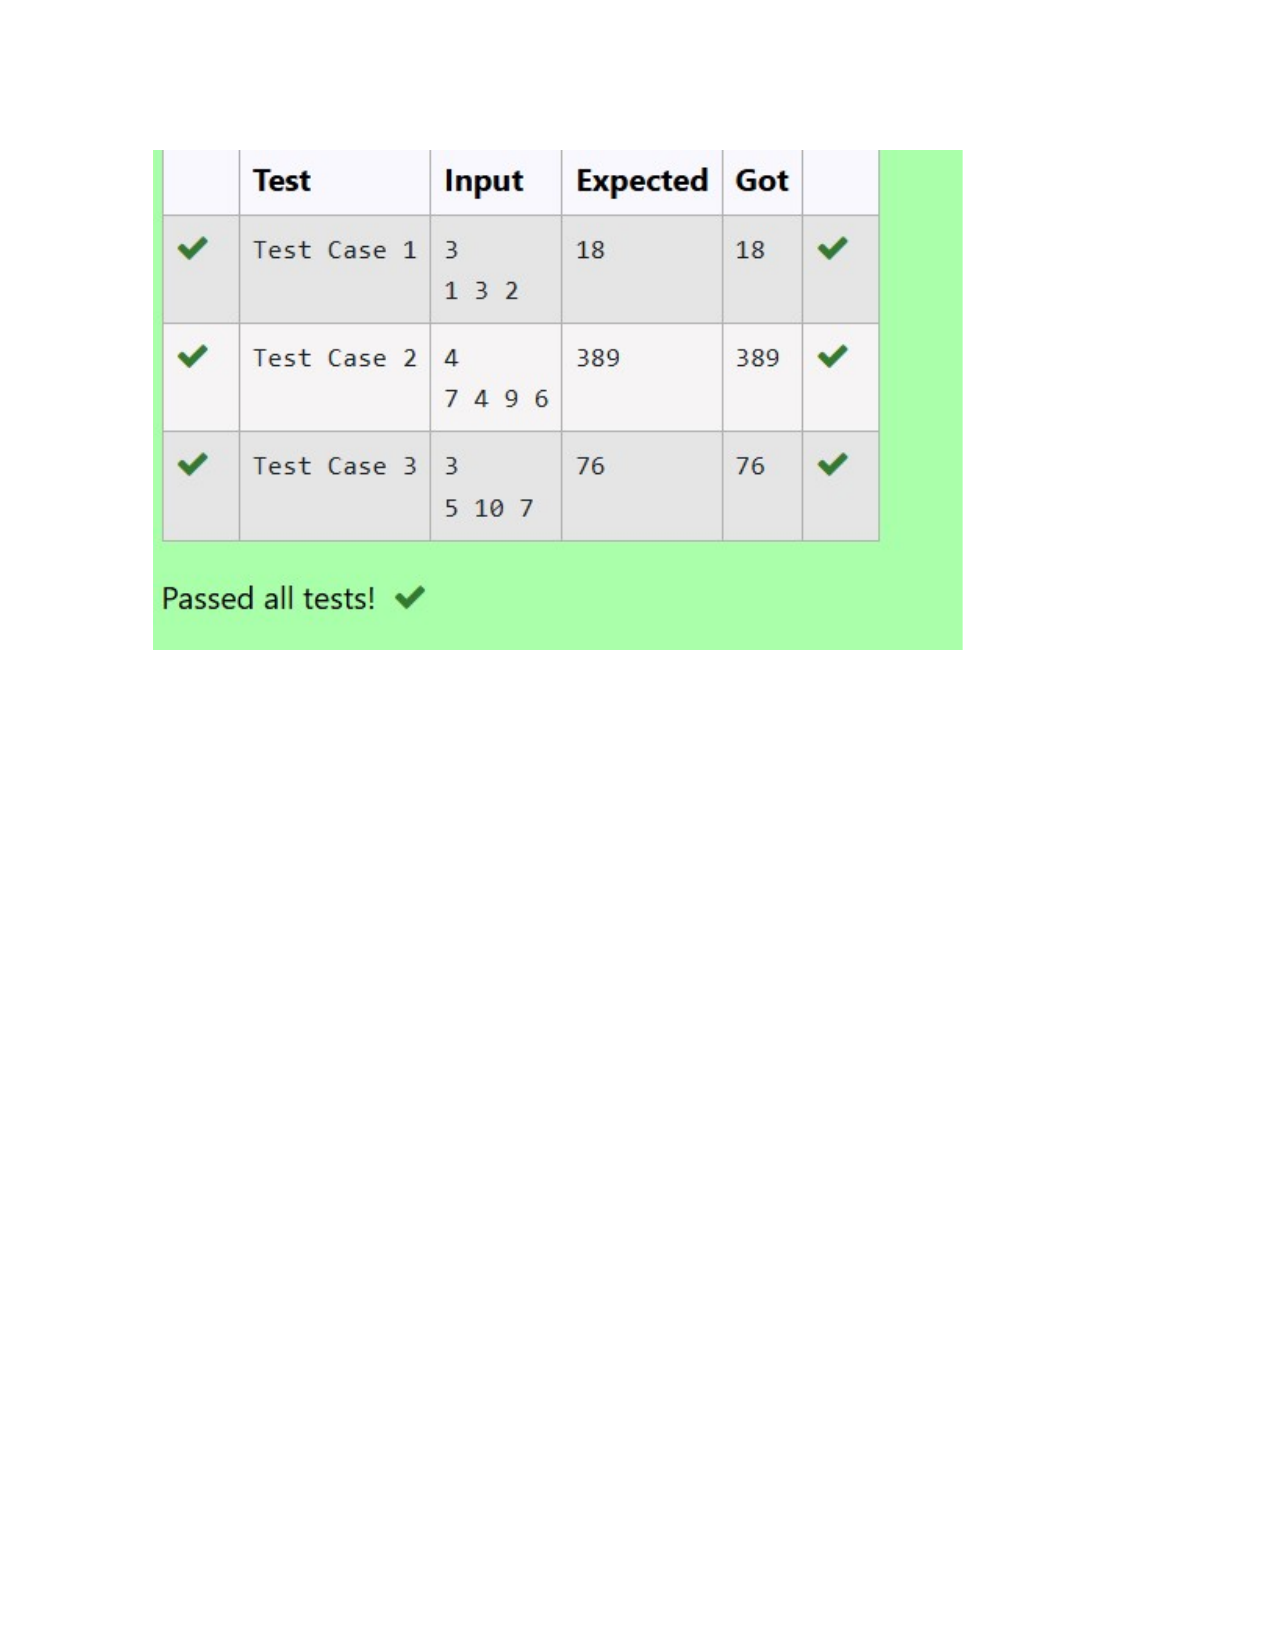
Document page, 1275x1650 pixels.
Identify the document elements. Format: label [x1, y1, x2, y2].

picture [153, 150, 963, 650]
